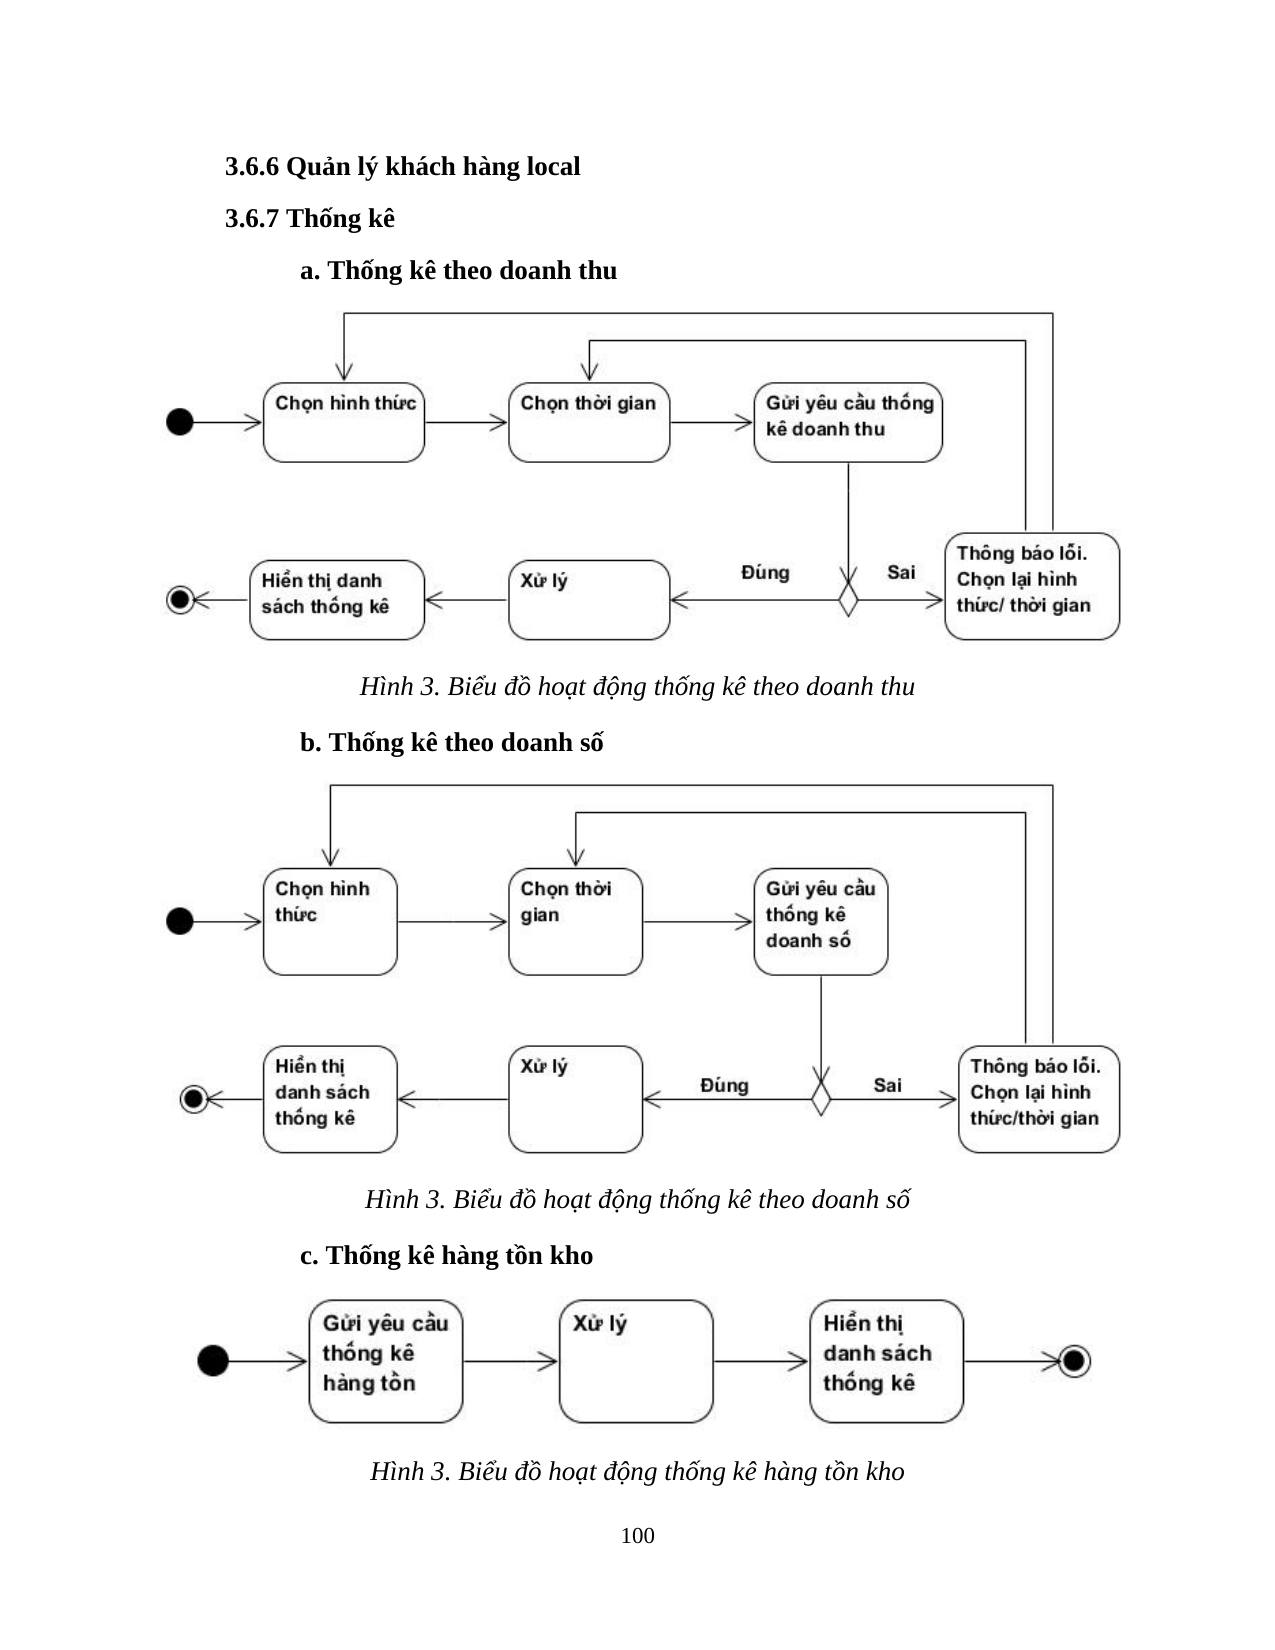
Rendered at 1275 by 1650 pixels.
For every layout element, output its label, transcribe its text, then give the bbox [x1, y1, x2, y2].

picture [179, 1295, 1096, 1430]
text Hình 3. Biểu đồ hoạt động thống kê theo doanh số [150, 1183, 1125, 1214]
subtitle c. Thống kê hàng tồn kho [150, 1239, 1125, 1271]
text Hình 3. Biểu đồ hoạt động thống kê theo doanh thu [150, 670, 1125, 701]
subtitle 3.6.6 Quản lý khách hàng local [150, 150, 1125, 181]
subtitle a. Thống kê theo doanh thu [150, 254, 1125, 285]
picture [150, 782, 1125, 1159]
subtitle 3.6.7 Thống kê [150, 202, 1125, 233]
picture [150, 310, 1125, 646]
text Hình 3. Biểu đồ hoạt động thống kê hàng tồn kho [150, 1455, 1125, 1486]
subtitle b. Thống kê theo doanh số [150, 726, 1125, 757]
